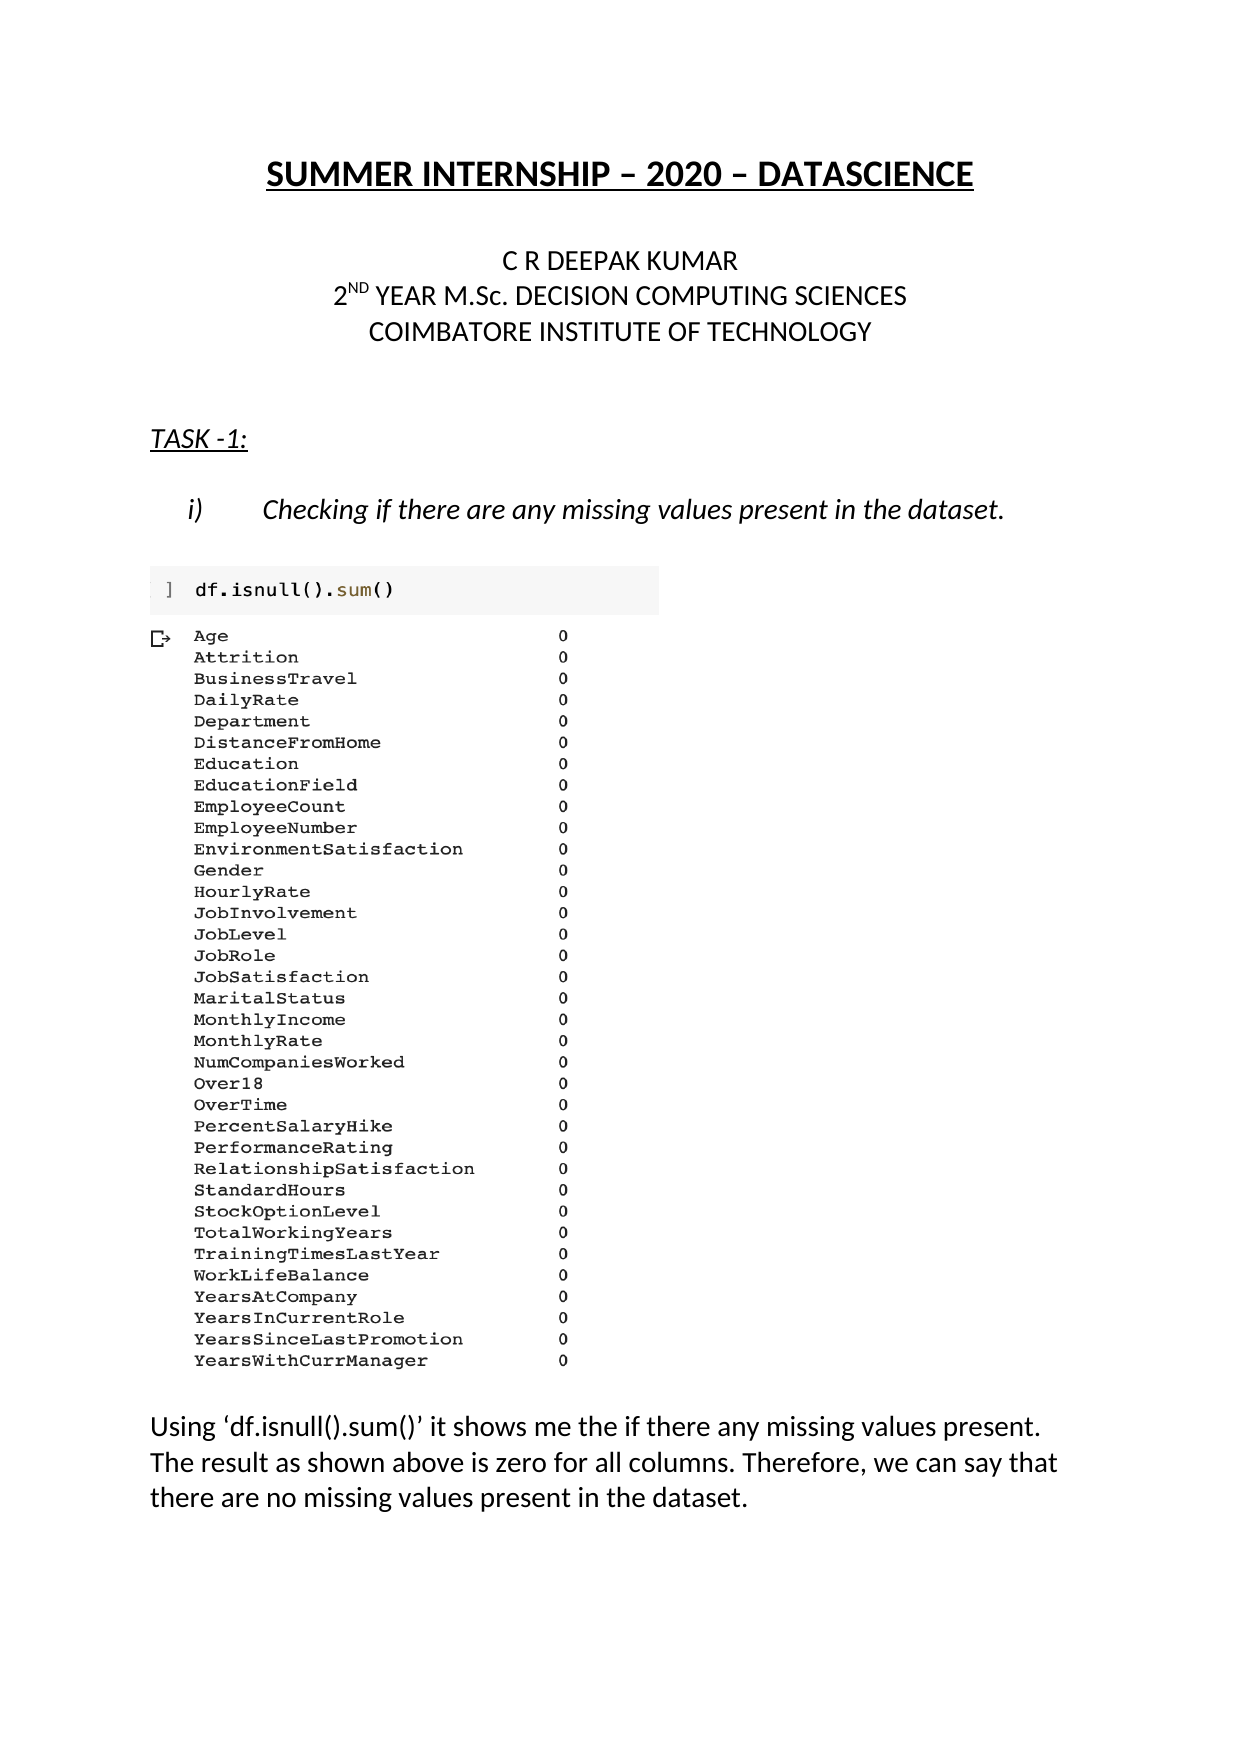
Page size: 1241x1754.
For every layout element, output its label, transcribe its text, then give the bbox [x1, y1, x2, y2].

text Using ‘df.isnull().sum()’ it shows me the if there any missing values present. The result as shown above is zero for all columns. Therefore, we can say that there are no missing values present in the dataset. [150, 1408, 1090, 1515]
text 2ND YEAR M.Sc. DECISION COMPUTING SCIENCES [150, 277, 1090, 313]
text C R DEEPAK KUMAR [150, 242, 1090, 277]
list Checking if there are any missing values present in the dataset. [187, 491, 1090, 527]
text SUMMER INTERNSHIP – 2020 – DATASCIENCE [150, 150, 1090, 196]
text COIMBATORE INSTITUTE OF TECHNOLOGY [150, 313, 1090, 348]
picture [150, 562, 659, 1373]
text TASK -1: [150, 420, 1090, 455]
